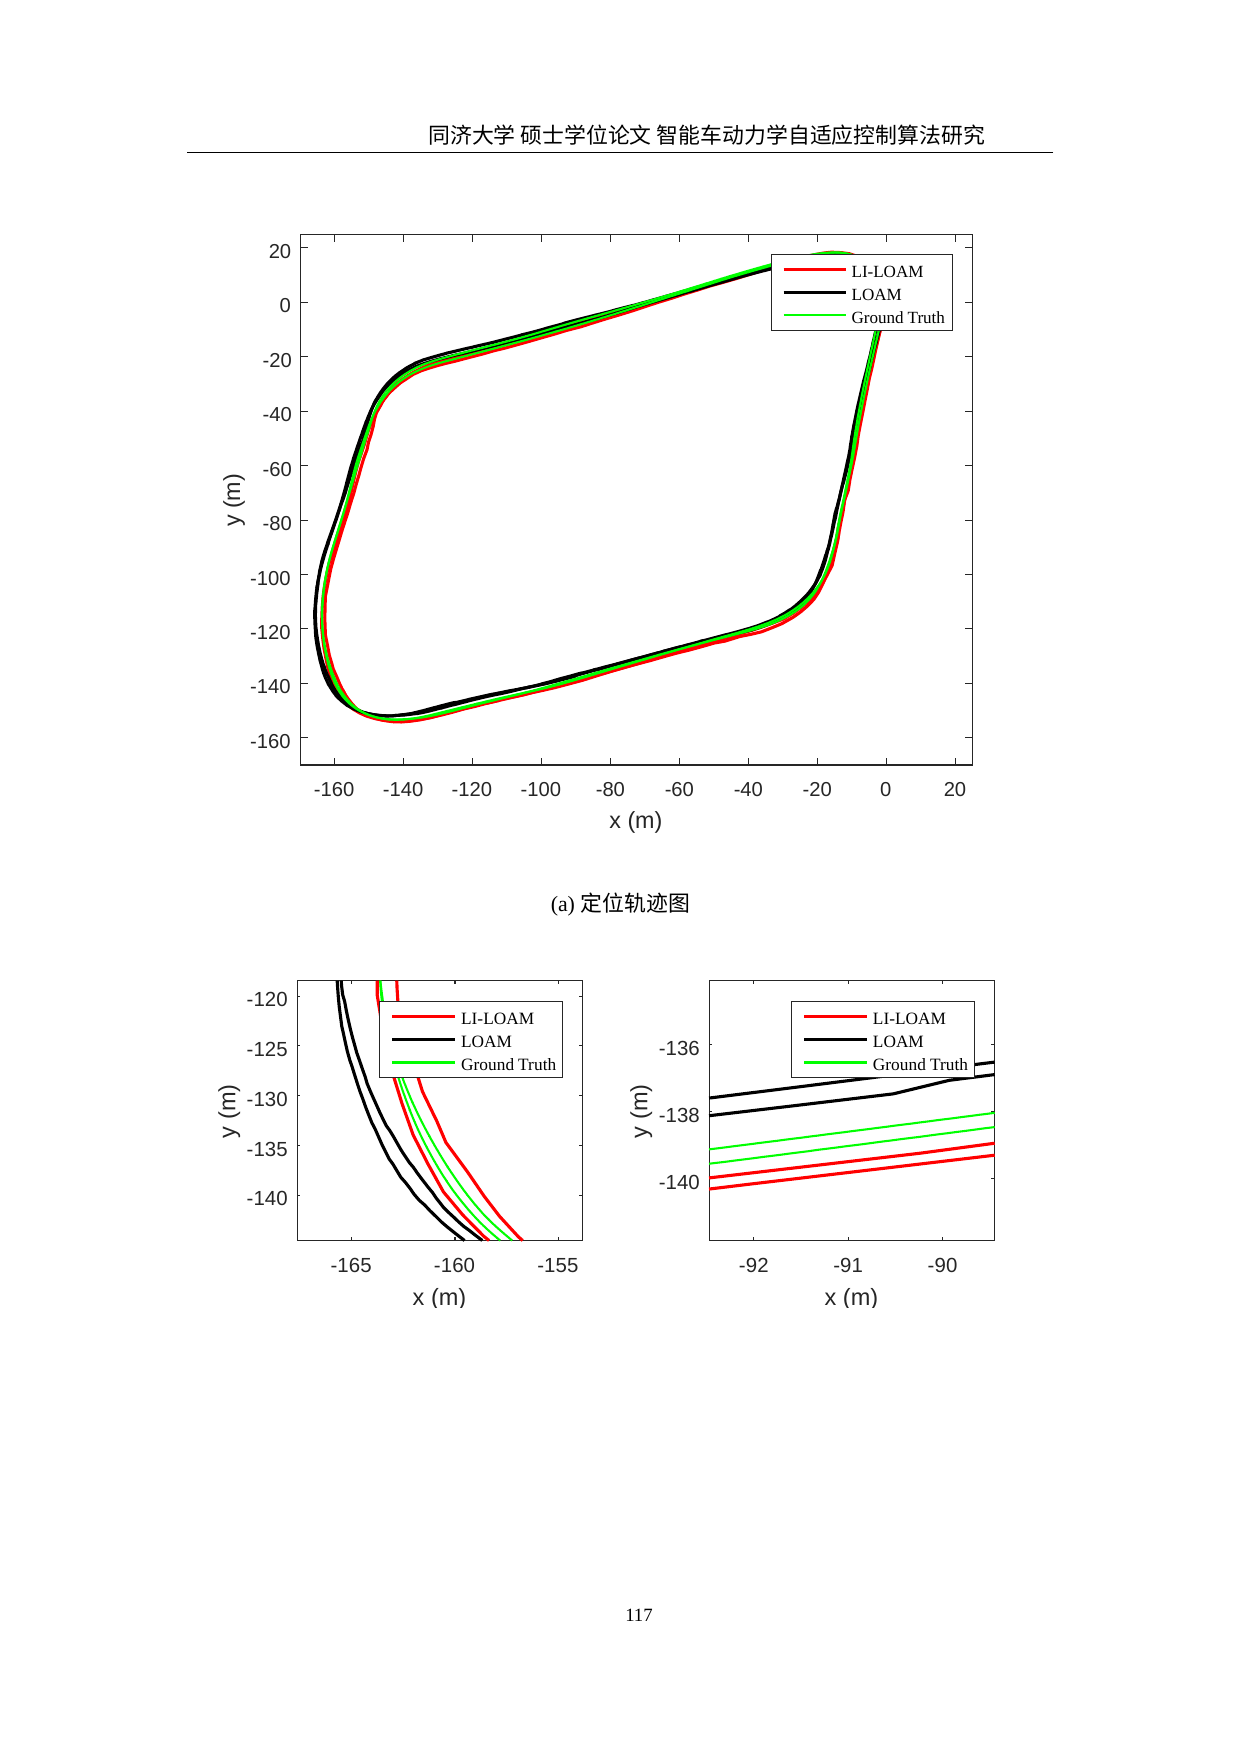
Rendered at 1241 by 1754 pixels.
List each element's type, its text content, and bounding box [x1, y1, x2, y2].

text (a) 定位轨迹图 [187, 885, 1053, 919]
